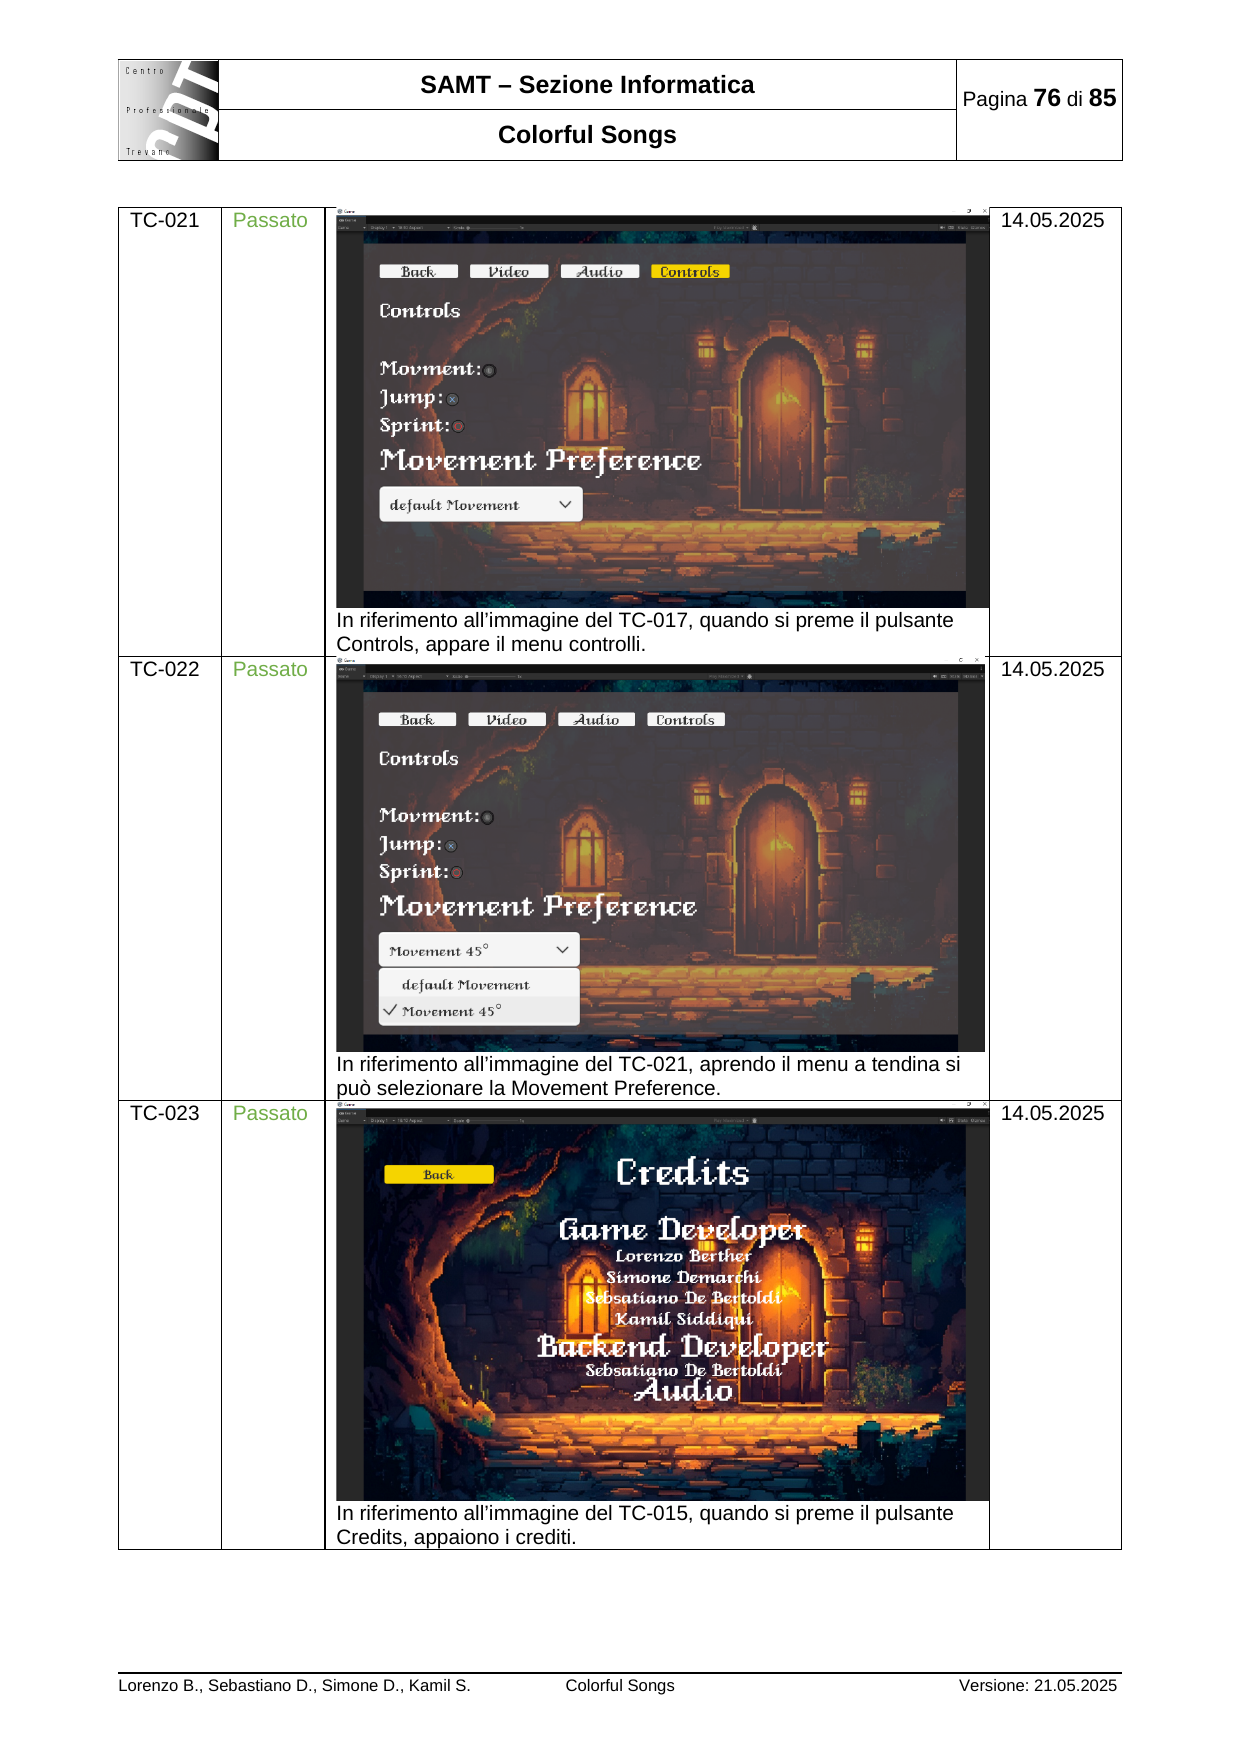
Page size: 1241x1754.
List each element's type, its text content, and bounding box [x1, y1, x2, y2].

table_cell Passato [222, 657, 324, 1100]
table_cell 14.05.2025 [990, 1101, 1121, 1549]
table_cell TC-022 [119, 657, 221, 1100]
table_cell 14.05.2025 [990, 208, 1121, 656]
table_cell In riferimento all’immagine del TC-017, quando si preme il pulsante Controls, appare il menu controlli. [326, 208, 989, 656]
picture [336, 1101, 990, 1501]
table_cell Passato [222, 208, 324, 656]
table_cell In riferimento all’immagine del TC-015, quando si preme il pulsante Credits, appaiono i crediti. [326, 1101, 989, 1549]
picture [336, 656, 985, 1052]
table_cell TC-023 [119, 1101, 221, 1549]
picture [118, 60, 219, 160]
table_cell In riferimento all’immagine del TC-021, aprendo il menu a tendina si può selezionare la Movement Preference. [326, 657, 989, 1100]
table_cell TC-021 [119, 208, 221, 656]
table_cell 14.05.2025 [990, 657, 1121, 1100]
table_cell Passato [222, 1101, 324, 1549]
picture [336, 207, 990, 608]
